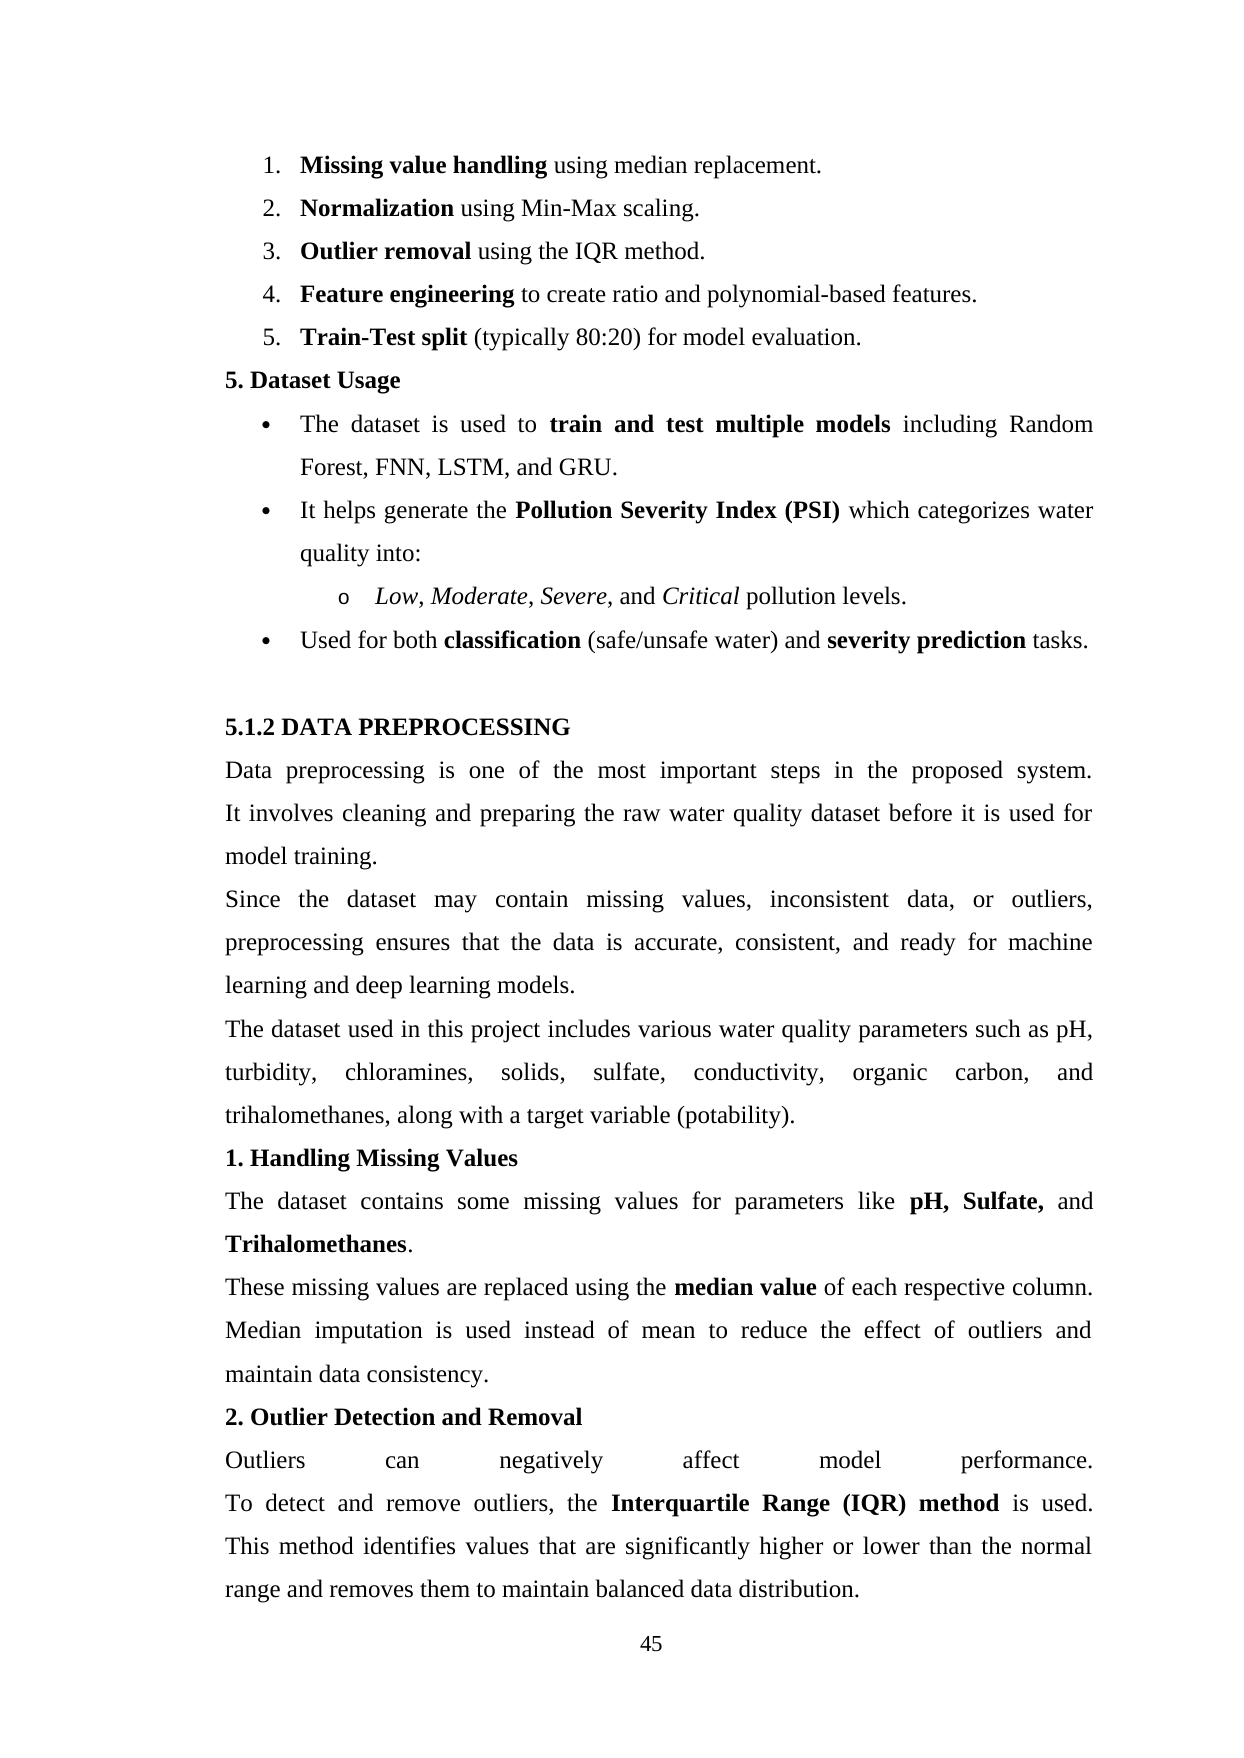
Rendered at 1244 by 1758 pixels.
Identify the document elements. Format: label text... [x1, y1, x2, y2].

list Low, Moderate, Severe, and Critical pollution levels. [337, 581, 1094, 611]
list Used for both classification (safe/unsafe water) and severity prediction tasks. [262, 626, 1094, 654]
list The dataset is used to train and test multiple models including Random Forest, FNN, LSTM, and GRU. [262, 409, 1094, 481]
text 5.1.2 DATA PREPROCESSING [225, 712, 1094, 741]
list Normalization using Min-Max scaling. [262, 193, 1094, 222]
text The dataset contains some missing values for parameters like pH, Sulfate, and Trihalomethanes. These missing values are replaced using the median value of each respective column. Median imputation is used instead of mean to reduce the effect of outliers and maintain data consistency. [225, 1186, 1094, 1387]
list It helps generate the Pollution Severity Index (PSI) which categorizes water quality into: [262, 495, 1094, 567]
text 1. Handling Missing Values [225, 1143, 1094, 1172]
list Feature engineering to create ratio and polynomial-based features. [262, 279, 1094, 308]
list Outlier removal using the IQR method. [262, 236, 1094, 265]
text 2. Outlier Detection and Removal [225, 1402, 1094, 1431]
text Since the dataset may contain missing values, inconsistent data, or outliers, preprocessing ensures that the data is accurate, consistent, and ready for machine learning and deep learning models. [225, 884, 1094, 999]
list Train-Test split (typically 80:20) for model evaluation. [262, 322, 1094, 351]
text The dataset used in this project includes various water quality parameters such as pH, turbidity, chloramines, solids, sulfate, conductivity, organic carbon, and trihalomethanes, along with a target variable (potability). [225, 1014, 1094, 1129]
text Outliers can negatively affect model performance. To detect and remove outliers, the Interquartile Range (IQR) method is used. This method identifies values that are significantly higher or lower than the normal range and removes them to maintain balanced data distribution. [225, 1445, 1094, 1603]
text 5. Dataset Usage [225, 366, 1094, 394]
list Missing value handling using median replacement. [262, 150, 1094, 179]
text Data preprocessing is one of the most important steps in the proposed system. It involves cleaning and preparing the raw water quality dataset before it is used for model training. [225, 755, 1094, 870]
